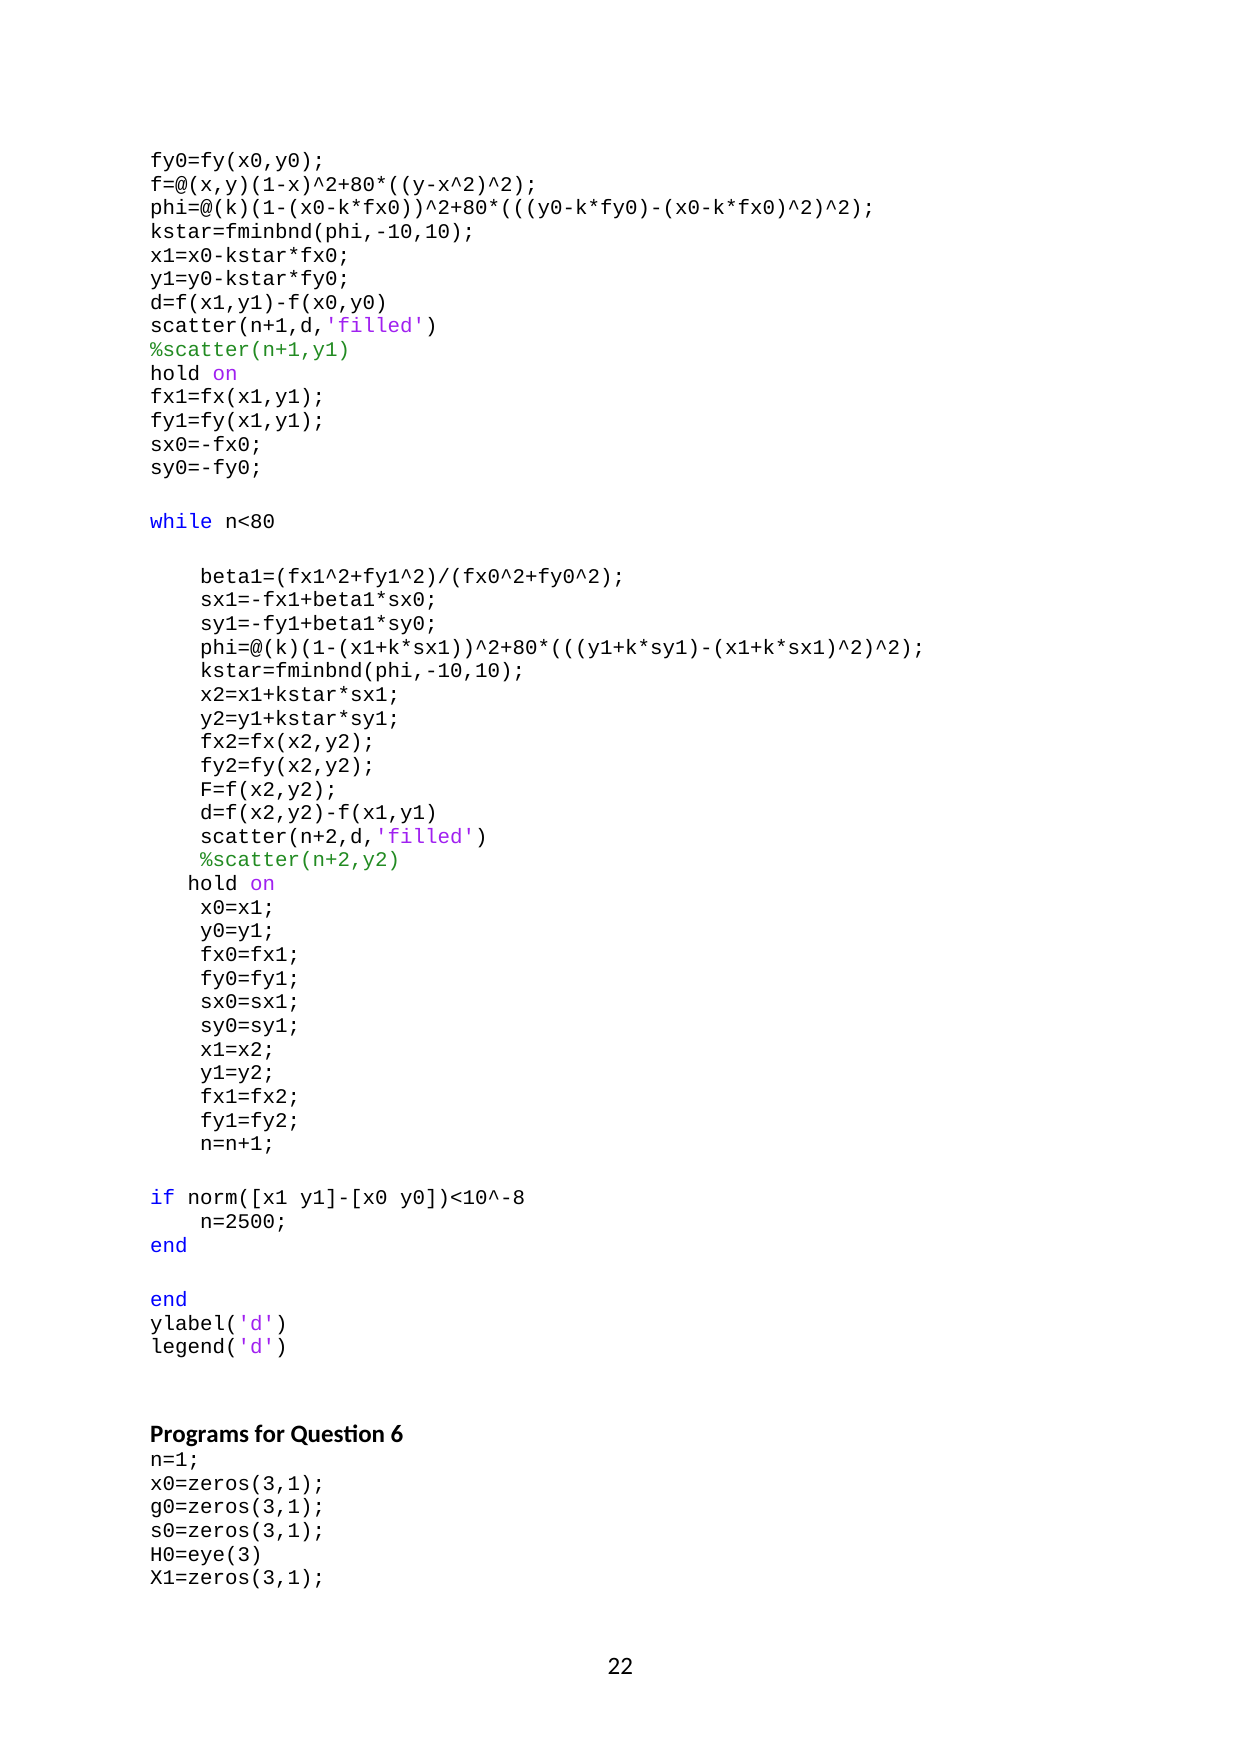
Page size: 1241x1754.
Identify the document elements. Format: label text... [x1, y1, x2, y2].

text f=@(x,y)(1-x)^2+80*((y-x^2)^2); [150, 174, 1090, 197]
text d=f(x2,y2)-f(x1,y1) [150, 802, 1090, 826]
text x1=x0-kstar*fx0; [150, 244, 1090, 268]
text H0=eye(3) [150, 1544, 1090, 1567]
text end [150, 1235, 1090, 1258]
text fx1=fx2; [150, 1086, 1090, 1109]
text %scatter(n+1,y1) [150, 339, 1090, 363]
text X1=zeros(3,1); [150, 1567, 1090, 1591]
text phi=@(k)(1-(x0-k*fx0))^2+80*(((y0-k*fy0)-(x0-k*fx0)^2)^2); [150, 197, 1090, 221]
text x1=x2; [150, 1039, 1090, 1062]
text fy1=fy(x1,y1); [150, 410, 1090, 434]
text beta1=(fx1^2+fy1^2)/(fx0^2+fy0^2); [150, 566, 1090, 589]
text fx0=fx1; [150, 944, 1090, 968]
text kstar=fminbnd(phi,-10,10); [150, 660, 1090, 684]
text y0=y1; [150, 920, 1090, 944]
text sy1=-fy1+beta1*sy0; [150, 613, 1090, 637]
text n=2500; [150, 1211, 1090, 1235]
text n=n+1; [150, 1133, 1090, 1157]
text sx1=-fx1+beta1*sx0; [150, 589, 1090, 613]
text if norm([x1 y1]-[x0 y0])<10^-8 [150, 1187, 1090, 1211]
text fy0=fy(x0,y0); [150, 150, 1090, 174]
text scatter(n+1,d,'filled') [150, 316, 1090, 339]
text F=f(x2,y2); [150, 778, 1090, 802]
text n=1; [150, 1449, 1090, 1473]
text x0=x1; [150, 897, 1090, 920]
text fx2=fx(x2,y2); [150, 731, 1090, 755]
text sx0=-fx0; [150, 434, 1090, 457]
text sx0=sx1; [150, 991, 1090, 1015]
text x2=x1+kstar*sx1; [150, 684, 1090, 708]
text y1=y2; [150, 1062, 1090, 1086]
text Programs for Question 6 [150, 1419, 1090, 1449]
text y2=y1+kstar*sy1; [150, 708, 1090, 731]
text fx1=fx(x1,y1); [150, 386, 1090, 410]
text hold on [150, 873, 1090, 897]
text phi=@(k)(1-(x1+k*sx1))^2+80*(((y1+k*sy1)-(x1+k*sx1)^2)^2); [150, 637, 1090, 660]
text x0=zeros(3,1); [150, 1473, 1090, 1496]
text sy0=sy1; [150, 1015, 1090, 1039]
text legend('d') [150, 1336, 1090, 1360]
text fy1=fy2; [150, 1109, 1090, 1133]
text scatter(n+2,d,'filled') [150, 826, 1090, 849]
text while n<80 [150, 512, 1090, 535]
text ylabel('d') [150, 1312, 1090, 1336]
text %scatter(n+2,y2) [150, 849, 1090, 873]
text g0=zeros(3,1); [150, 1496, 1090, 1520]
text fy0=fy1; [150, 968, 1090, 991]
text y1=y0-kstar*fy0; [150, 268, 1090, 292]
text fy2=fy(x2,y2); [150, 755, 1090, 778]
text sy0=-fy0; [150, 457, 1090, 481]
text d=f(x1,y1)-f(x0,y0) [150, 292, 1090, 316]
text hold on [150, 363, 1090, 386]
text kstar=fminbnd(phi,-10,10); [150, 221, 1090, 244]
text s0=zeros(3,1); [150, 1520, 1090, 1544]
text end [150, 1289, 1090, 1312]
